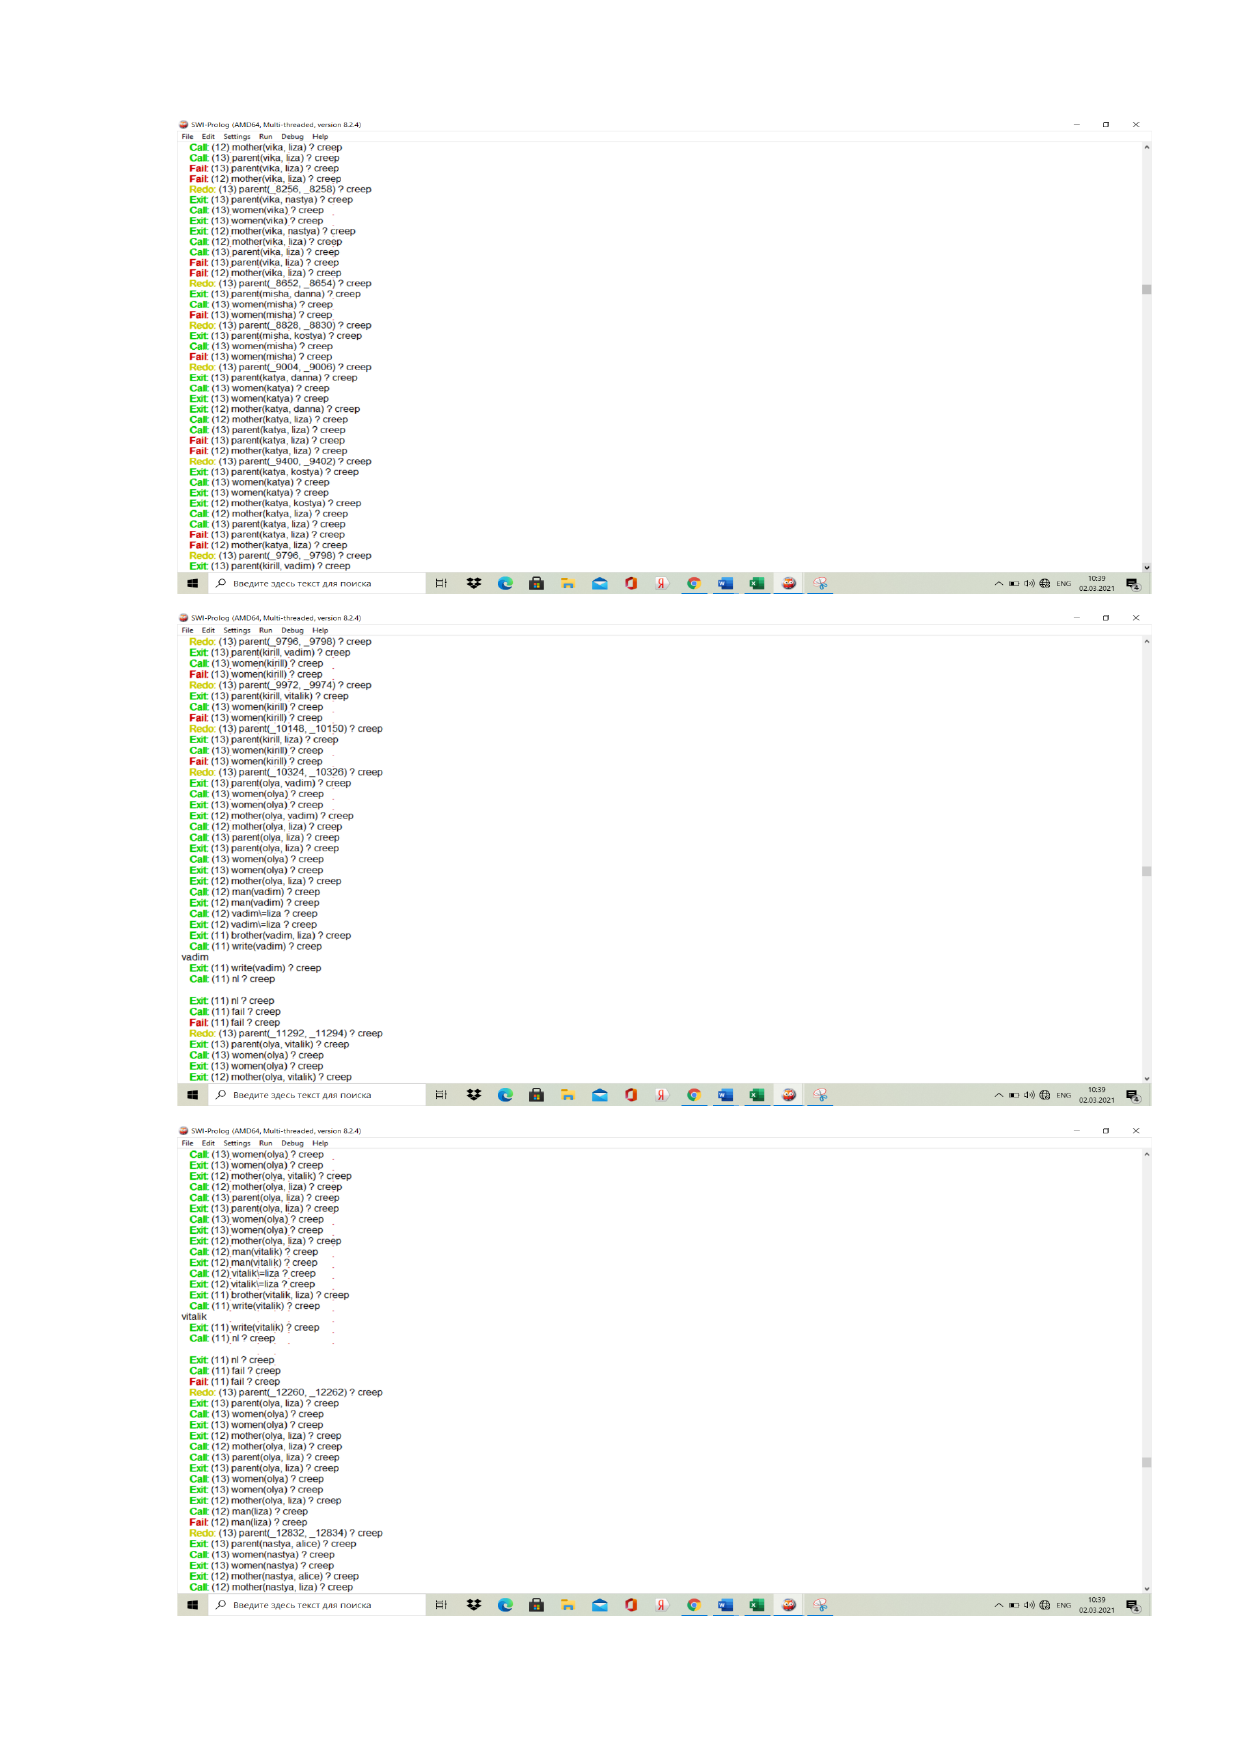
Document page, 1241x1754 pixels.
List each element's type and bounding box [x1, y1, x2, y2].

picture [177, 118, 1152, 594]
picture [177, 1124, 1152, 1616]
picture [177, 612, 1152, 1106]
